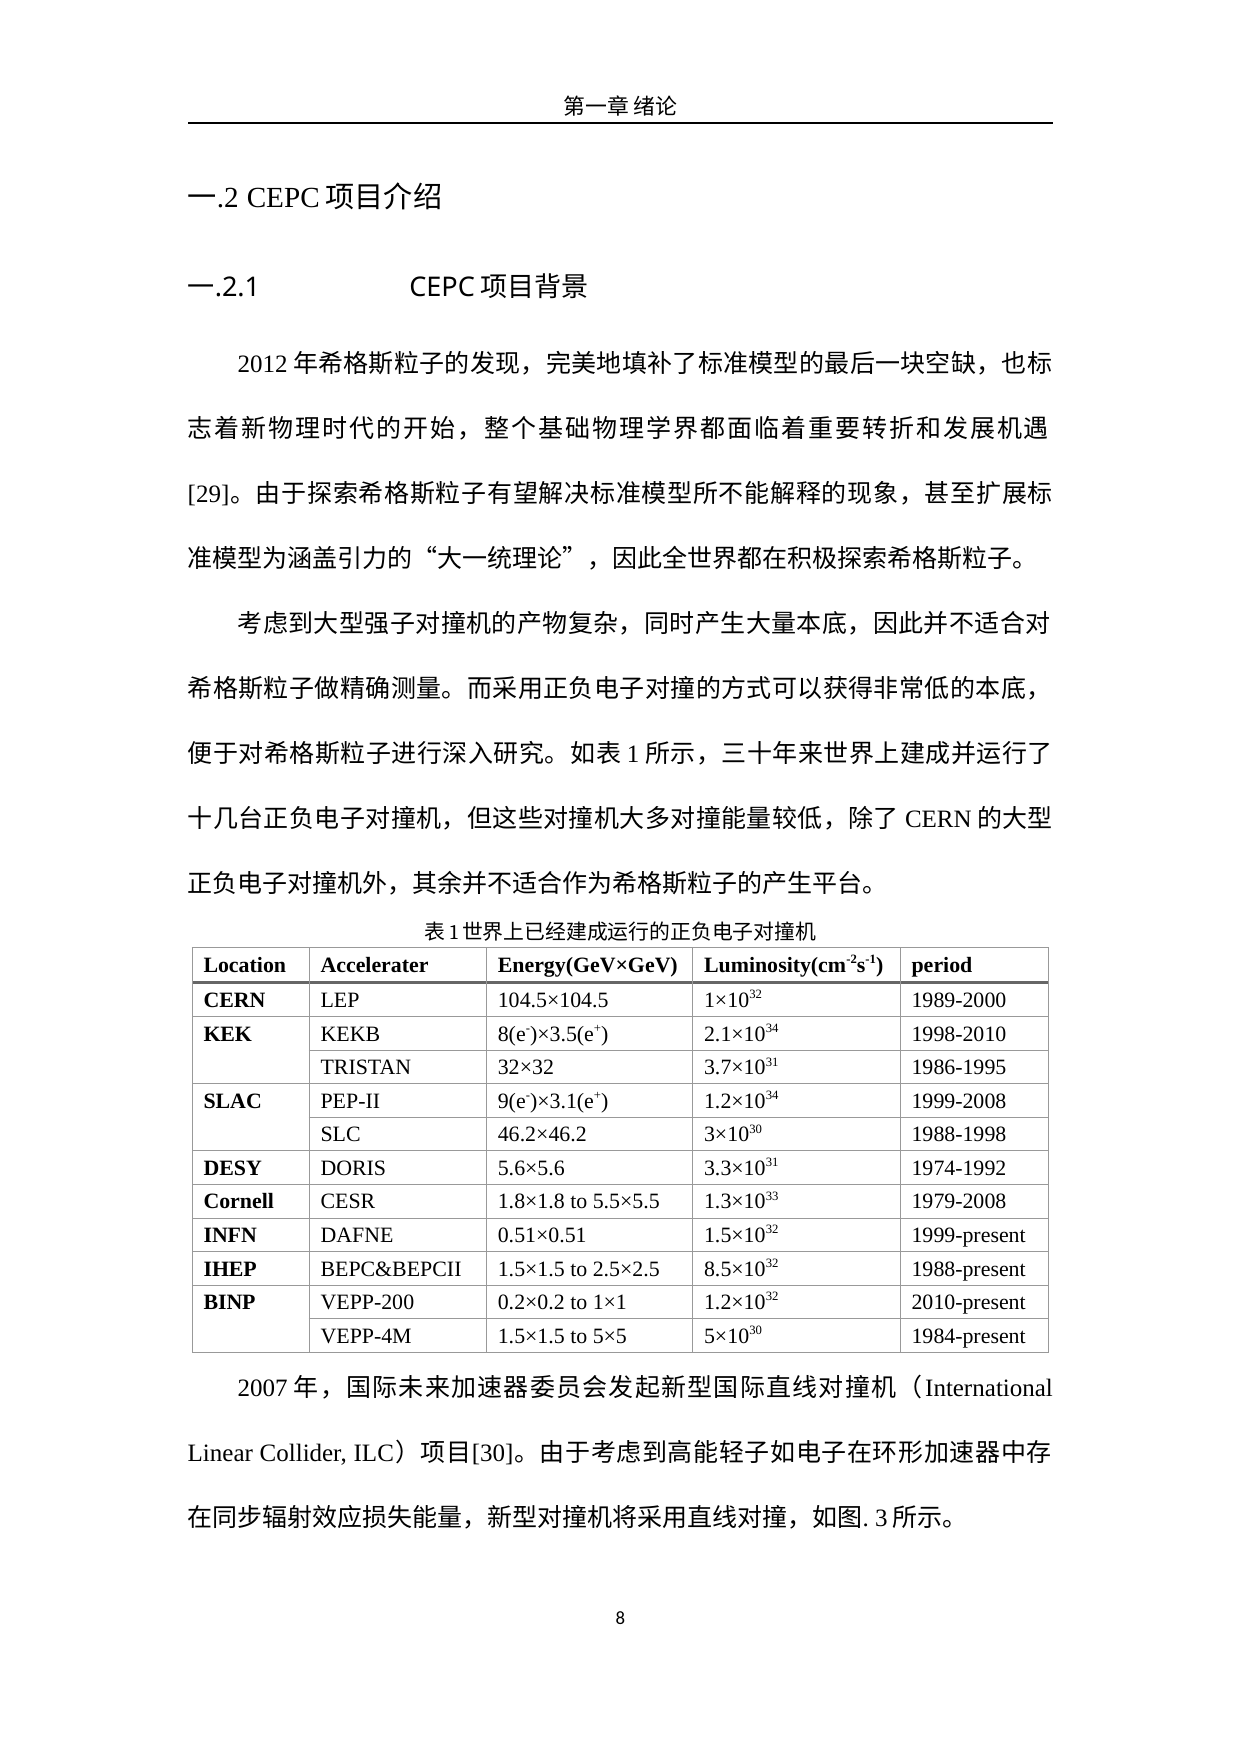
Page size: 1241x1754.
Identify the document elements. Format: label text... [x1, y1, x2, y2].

table_cell LEP [310, 984, 486, 1016]
table_cell PEP-II [310, 1084, 486, 1117]
table_cell SLAC [193, 1084, 309, 1150]
table_cell 1986-1995 [901, 1051, 1048, 1083]
table_cell 3.7×1031 [693, 1051, 900, 1083]
table_cell 1.5×1.5 to 5×5 [487, 1319, 692, 1352]
table_cell IHEP [193, 1252, 309, 1284]
table_cell TRISTAN [310, 1051, 486, 1083]
table_cell 5×1030 [693, 1319, 900, 1352]
table_cell 1.5×1.5 to 2.5×2.5 [487, 1252, 692, 1284]
table_cell Cornell [193, 1185, 309, 1217]
table_cell 1998-2010 [901, 1017, 1048, 1050]
table_cell VEPP-4M [310, 1319, 486, 1352]
text 2007年，国际未来加速器委员会发起新型国际直线对撞机（International Linear Collider, ILC）项目[30]。由于考虑到高能轻子如电子在环形加速器中存在同步辐射效应损失能量，新型对撞机将采用直线对撞，如图. 3所示。 [187, 1353, 1053, 1548]
table_cell 1.5×1032 [693, 1219, 900, 1251]
table_cell 1989-2000 [901, 984, 1048, 1016]
table_cell 1.2×1032 [693, 1286, 900, 1318]
table_cell 1999-present [901, 1219, 1048, 1251]
table_cell DORIS [310, 1151, 486, 1184]
table_cell 1999-2008 [901, 1084, 1048, 1117]
table_cell 1984-present [901, 1319, 1048, 1352]
table_cell INFN [193, 1219, 309, 1251]
table_cell CESR [310, 1185, 486, 1217]
table_cell DAFNE [310, 1219, 486, 1251]
table_cell 1988-present [901, 1252, 1048, 1284]
table_cell 104.5×104.5 [487, 984, 692, 1016]
table_cell 1.2×1034 [693, 1084, 900, 1117]
table_cell KEK [193, 1017, 309, 1083]
table_cell 9(e-)×3.1(e+) [487, 1084, 692, 1117]
table_cell CERN [193, 984, 309, 1016]
table_cell 8.5×1032 [693, 1252, 900, 1284]
table_cell 1974-1992 [901, 1151, 1048, 1184]
table_cell 3×1030 [693, 1118, 900, 1150]
subtitle CEPC项目背景 [187, 252, 1053, 317]
table_cell 0.51×0.51 [487, 1219, 692, 1251]
table_cell 0.2×0.2 to 1×1 [487, 1286, 692, 1318]
table_header Energy(GeV×GeV) [487, 948, 692, 981]
subtitle CEPC项目介绍 [187, 162, 1053, 227]
table_cell 2010-present [901, 1286, 1048, 1318]
table_cell KEKB [310, 1017, 486, 1050]
table_cell DESY [193, 1151, 309, 1184]
table_header Luminosity(cm-2s-1) [693, 948, 900, 981]
table_cell 8(e-)×3.5(e+) [487, 1017, 692, 1050]
table_cell 3.3×1031 [693, 1151, 900, 1184]
table_cell 5.6×5.6 [487, 1151, 692, 1184]
table_cell BINP [193, 1286, 309, 1352]
table_cell 1988-1998 [901, 1118, 1048, 1150]
table_cell 1.3×1033 [693, 1185, 900, 1217]
table_cell 1979-2008 [901, 1185, 1048, 1217]
table_header period [901, 948, 1048, 981]
table_cell BEPC&BEPCII [310, 1252, 486, 1284]
text 2012年希格斯粒子的发现，完美地填补了标准模型的最后一块空缺，也标志着新物理时代的开始，整个基础物理学界都面临着重要转折和发展机遇[29]。由于探索希格斯粒子有望解决标准模型所不能解释的现象，甚至扩展标准模型为涵盖引力的“大一统理论”，因此全世界都在积极探索希格斯粒子。 [187, 329, 1053, 589]
table_cell 32×32 [487, 1051, 692, 1083]
table_cell 46.2×46.2 [487, 1118, 692, 1150]
table_header Accelerater [310, 948, 486, 981]
table_cell 1×1032 [693, 984, 900, 1016]
table_header Location [193, 948, 309, 981]
text 表 1 世界上已经建成运行的正负电子对撞机 [187, 914, 1053, 947]
table_cell 2.1×1034 [693, 1017, 900, 1050]
table_cell SLC [310, 1118, 486, 1150]
text 考虑到大型强子对撞机的产物复杂，同时产生大量本底，因此并不适合对希格斯粒子做精确测量。而采用正负电子对撞的方式可以获得非常低的本底，便于对希格斯粒子进行深入研究。如表1所示，三十年来世界上建成并运行了十几台正负电子对撞机，但这些对撞机大多对撞能量较低，除了CERN的大型正负电子对撞机外，其余并不适合作为希格斯粒子的产生平台。 [187, 589, 1053, 914]
table_cell 1.8×1.8 to 5.5×5.5 [487, 1185, 692, 1217]
table_cell VEPP-200 [310, 1286, 486, 1318]
